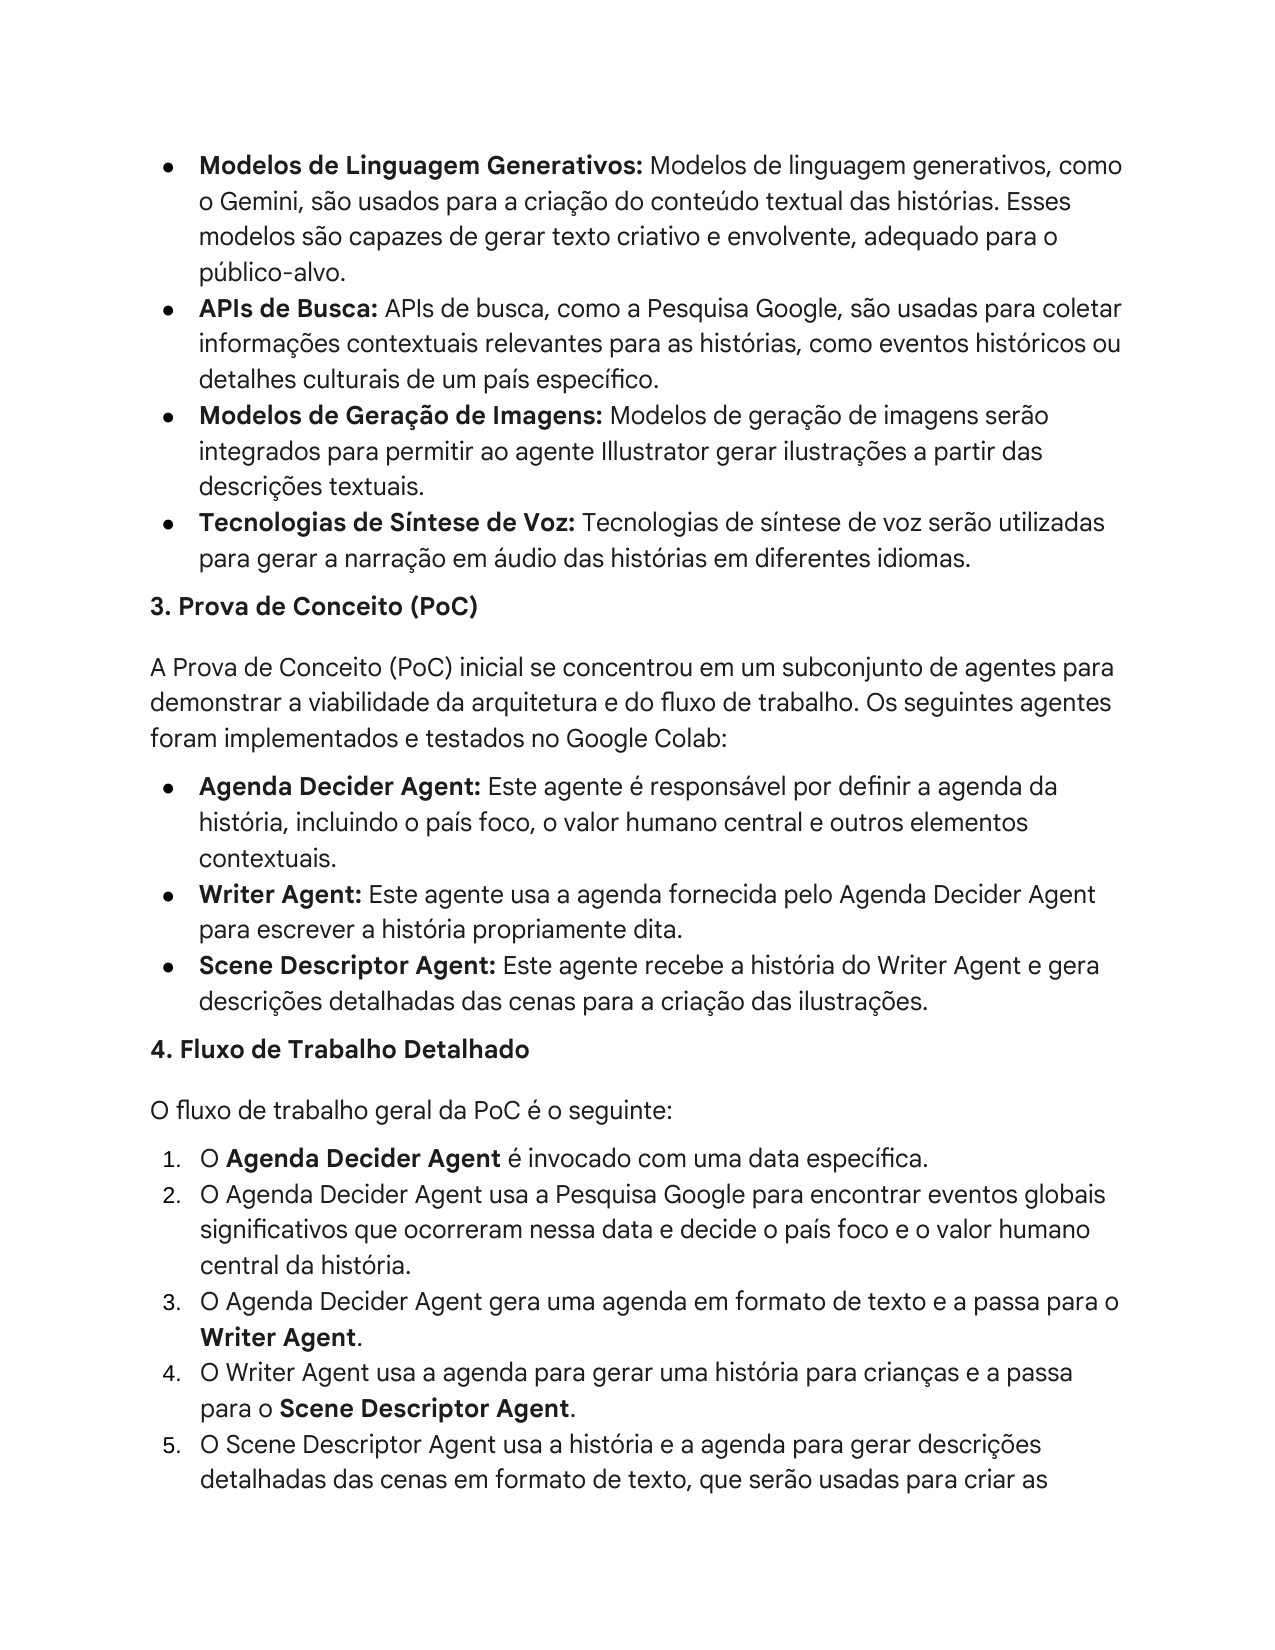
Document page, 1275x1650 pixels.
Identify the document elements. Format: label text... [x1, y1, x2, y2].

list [162, 1429, 1125, 1496]
text O fluxo de trabalho geral da PoC é o seguinte: [150, 1095, 1125, 1126]
list O Agenda Decider Agent é invocado com uma data específica. [162, 1143, 1125, 1174]
text 4. Fluxo de Trabalho Detalhado [150, 1034, 1125, 1066]
text 3. Prova de Conceito (PoC) [150, 591, 1125, 623]
list Writer Agent: Este agente usa a agenda fornecida pelo Agenda Decider Agent para escrever a história propriamente dita. [161, 879, 1125, 946]
list Modelos de Geração de Imagens: Modelos de geração de imagens serão integrados para permitir ao agente Illustrator gerar ilustrações a partir das descrições textuais. [161, 400, 1125, 503]
list Scene Descriptor Agent: Este agente recebe a história do Writer Agent e gera descrições detalhadas das cenas para a criação das ilustrações. [161, 950, 1125, 1017]
list O Agenda Decider Agent gera uma agenda em formato de texto e a passa para o Writer Agent. [162, 1286, 1125, 1353]
list APIs de Busca: APIs de busca, como a Pesquisa Google, são usadas para coletar informações contextuais relevantes para as histórias, como eventos históricos ou detalhes culturais de um país específico. [161, 293, 1125, 396]
list O Writer Agent usa a agenda para gerar uma história para crianças e a passa para o Scene Descriptor Agent. [162, 1358, 1125, 1425]
text A Prova de Conceito (PoC) inicial se concentrou em um subconjunto de agentes para demonstrar a viabilidade da arquitetura e do fluxo de trabalho. Os seguintes agentes foram implementados e testados no Google Colab: [150, 652, 1125, 755]
list Modelos de Linguagem Generativos: Modelos de linguagem generativos, como o Gemini, são usados para a criação do conteúdo textual das histórias. Esses modelos são capazes de gerar texto criativo e envolvente, adequado para o público-alvo. [161, 150, 1125, 288]
list Tecnologias de Síntese de Voz: Tecnologias de síntese de voz serão utilizadas para gerar a narração em áudio das histórias em diferentes idiomas. [161, 507, 1125, 574]
list O Agenda Decider Agent usa a Pesquisa Google para encontrar eventos globais significativos que ocorreram nessa data e decide o país foco e o valor humano central da história. [162, 1179, 1125, 1282]
list Agenda Decider Agent: Este agente é responsável por definir a agenda da história, incluindo o país foco, o valor humano central e outros elementos contextuais. [161, 772, 1125, 874]
